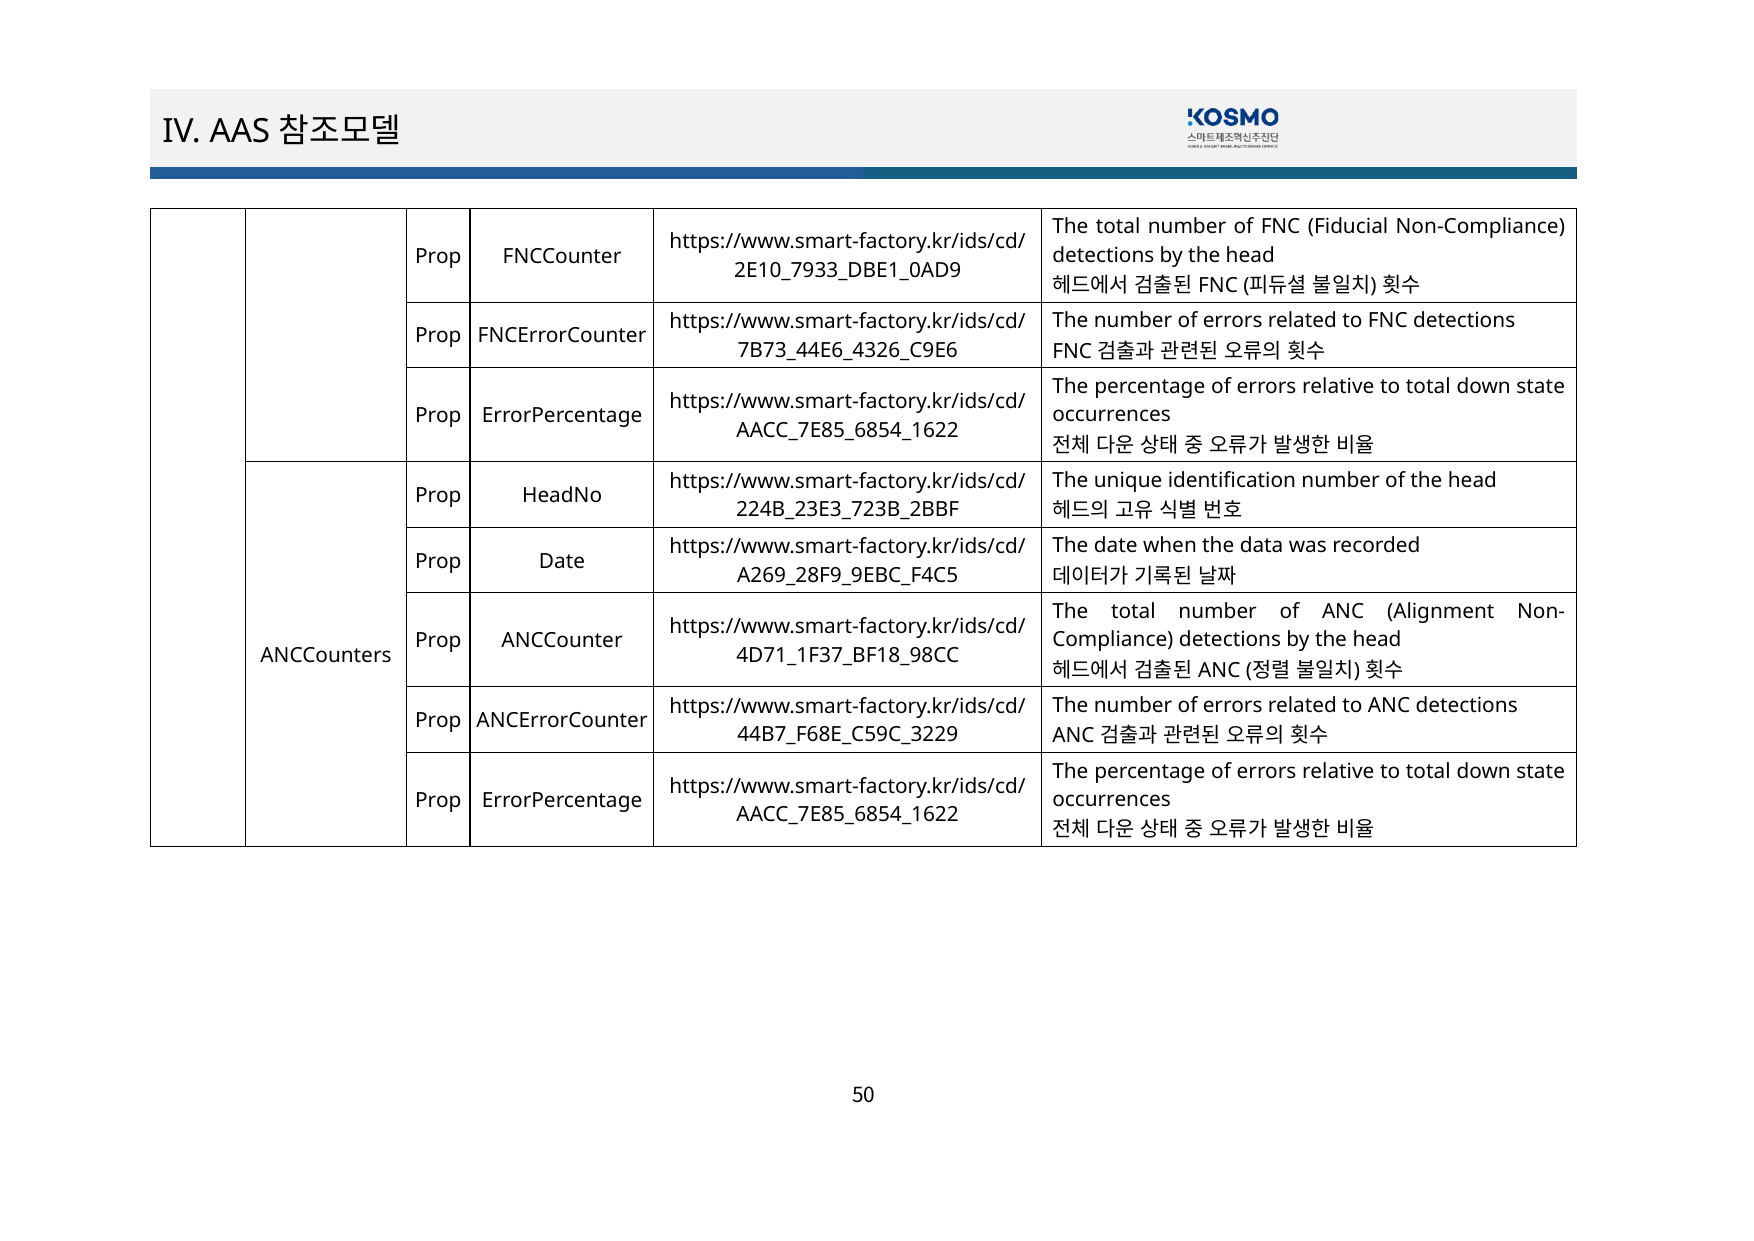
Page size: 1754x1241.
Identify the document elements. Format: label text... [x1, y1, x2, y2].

table_cell Prop [407, 209, 469, 302]
table_cell The date when the data was recorded 데이터가 기록된 날짜 [1042, 528, 1576, 592]
table_cell The number of errors related to FNC detections FNC 검출과 관련된 오류의 횟수 [1042, 303, 1576, 367]
table_cell https://www.smart-factory.kr/ids/cd/AACC_7E85_6854_1622 [654, 368, 1041, 461]
table_cell ErrorPercentage [471, 753, 653, 846]
table_cell The percentage of errors relative to total down state occurrences 전체 다운 상태 중 오류가 발생한 비율 [1042, 368, 1576, 461]
table_cell The total number of ANC (Alignment Non-Compliance) detections by the head 헤드에서 검출된 ANC (정렬 불일치) 횟수 [1042, 593, 1576, 686]
table_cell FNCErrorCounter [471, 303, 653, 367]
table_cell https://www.smart-factory.kr/ids/cd/7B73_44E6_4326_C9E6 [654, 303, 1041, 367]
table_cell Prop [407, 687, 469, 752]
table_cell https://www.smart-factory.kr/ids/cd/AACC_7E85_6854_1622 [654, 753, 1041, 846]
table_cell Prop [407, 593, 469, 686]
table_cell https://www.smart-factory.kr/ids/cd/4D71_1F37_BF18_98CC [654, 593, 1041, 686]
table_cell https://www.smart-factory.kr/ids/cd/A269_28F9_9EBC_F4C5 [654, 528, 1041, 592]
table_cell ANCCounters [246, 462, 406, 846]
table_cell ErrorPercentage [471, 368, 653, 461]
table_cell Prop [407, 753, 469, 846]
table_cell The number of errors related to ANC detections ANC 검출과 관련된 오류의 횟수 [1042, 687, 1576, 752]
table_cell ANCErrorCounter [471, 687, 653, 752]
table_cell FNCCounter [471, 209, 653, 302]
table_cell The total number of FNC (Fiducial Non-Compliance) detections by the head 헤드에서 검출된 FNC (피듀셜 불일치) 횟수 [1042, 209, 1576, 302]
table_cell https://www.smart-factory.kr/ids/cd/224B_23E3_723B_2BBF [654, 462, 1041, 527]
table_cell Prop [407, 303, 469, 367]
table_cell The unique identification number of the head 헤드의 고유 식별 번호 [1042, 462, 1576, 527]
table_cell https://www.smart-factory.kr/ids/cd/2E10_7933_DBE1_0AD9 [654, 209, 1041, 302]
table_cell HeadNo [471, 462, 653, 527]
table_cell Prop [407, 368, 469, 461]
table_cell Date [471, 528, 653, 592]
picture [1187, 108, 1279, 148]
table_cell Prop [407, 528, 469, 592]
table_cell https://www.smart-factory.kr/ids/cd/44B7_F68E_C59C_3229 [654, 687, 1041, 752]
table_cell ANCCounter [471, 593, 653, 686]
table_cell Prop [407, 462, 469, 527]
table_cell The percentage of errors relative to total down state occurrences 전체 다운 상태 중 오류가 발생한 비율 [1042, 753, 1576, 846]
